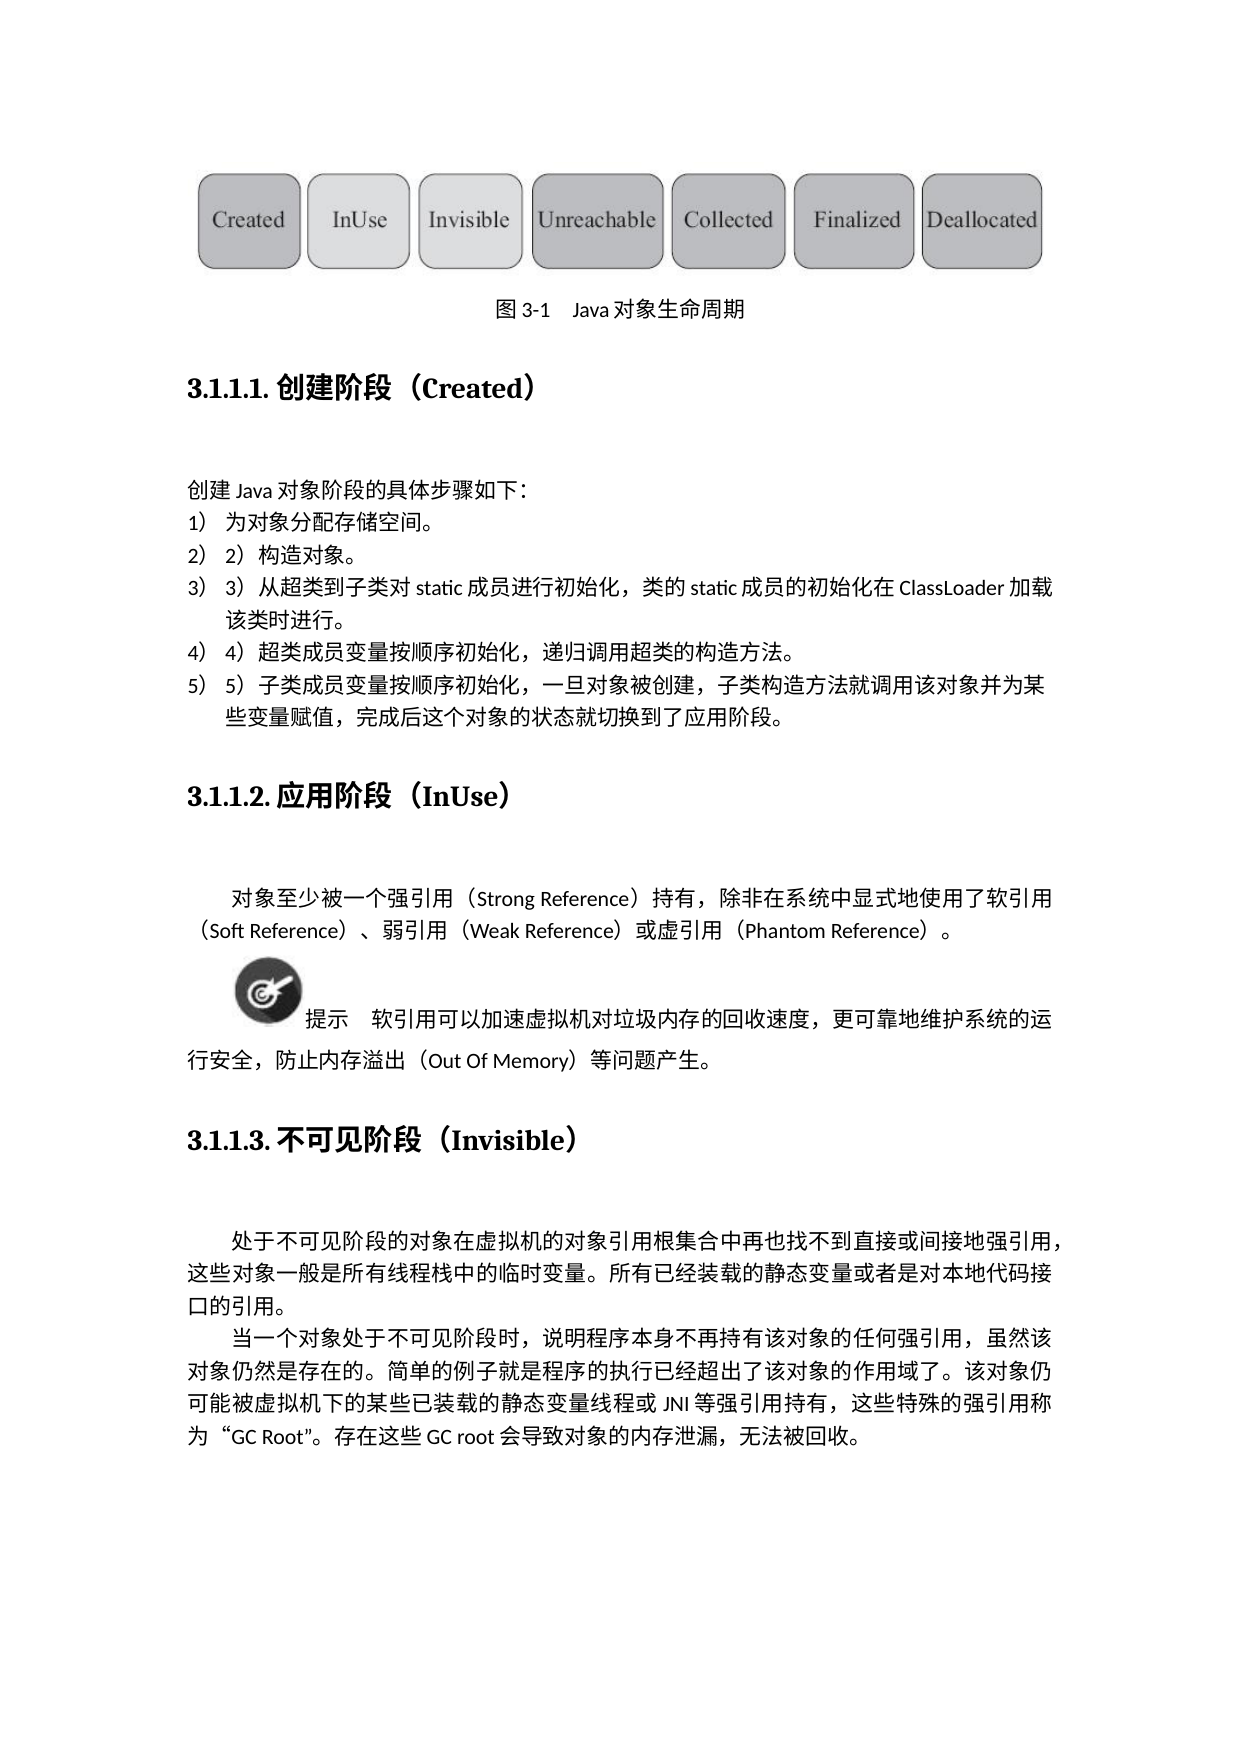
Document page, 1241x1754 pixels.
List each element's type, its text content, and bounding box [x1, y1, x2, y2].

text 提示 软引用可以加速虚拟机对垃圾内存的回收速度，更可靠地维护系统的运行安全，防止内存溢出（Out Of Memory）等问题产生。 [187, 946, 1053, 1076]
subtitle 不可见阶段（Invisible） [187, 1105, 1053, 1170]
text 对象至少被一个强引用（Strong Reference）持有，除非在系统中显式地使用了软引用（Soft Reference）、弱引用（Weak Reference）或虚引用（Phantom Reference）。 [187, 881, 1053, 946]
text 处于不可见阶段的对象在虚拟机的对象引用根集合中再也找不到直接或间接地强引用，这些对象一般是所有线程栈中的临时变量。所有已经装载的静态变量或者是对本地代码接口的引用。 [187, 1223, 1053, 1321]
picture [187, 162, 1053, 278]
text 当一个对象处于不可见阶段时，说明程序本身不再持有该对象的任何强引用，虽然该对象仍然是存在的。简单的例子就是程序的执行已经超出了该对象的作用域了。该对象仍可能被虚拟机下的某些已装载的静态变量线程或JNI等强引用持有，这些特殊的强引用称为“GC Root”。存在这些GC root会导致对象的内存泄漏，无法被回收。 [187, 1321, 1053, 1451]
text 图3-1 Java对象生命周期 [187, 292, 1053, 324]
subtitle 创建阶段（Created） [187, 354, 1053, 419]
list 5）子类成员变量按顺序初始化，一旦对象被创建，子类构造方法就调用该对象并为某些变量赋值，完成后这个对象的状态就切换到了应用阶段。 [187, 667, 1053, 732]
list 4）超类成员变量按顺序初始化，递归调用超类的构造方法。 [187, 635, 1053, 667]
subtitle 应用阶段（InUse） [187, 762, 1053, 827]
list 为对象分配存储空间。 [187, 505, 1053, 537]
list 3）从超类到子类对static成员进行初始化，类的static成员的初始化在ClassLoader加载该类时进行。 [187, 570, 1053, 635]
list 2）构造对象。 [187, 537, 1053, 570]
text 创建Java对象阶段的具体步骤如下： [187, 472, 1053, 505]
picture [231, 955, 306, 1027]
